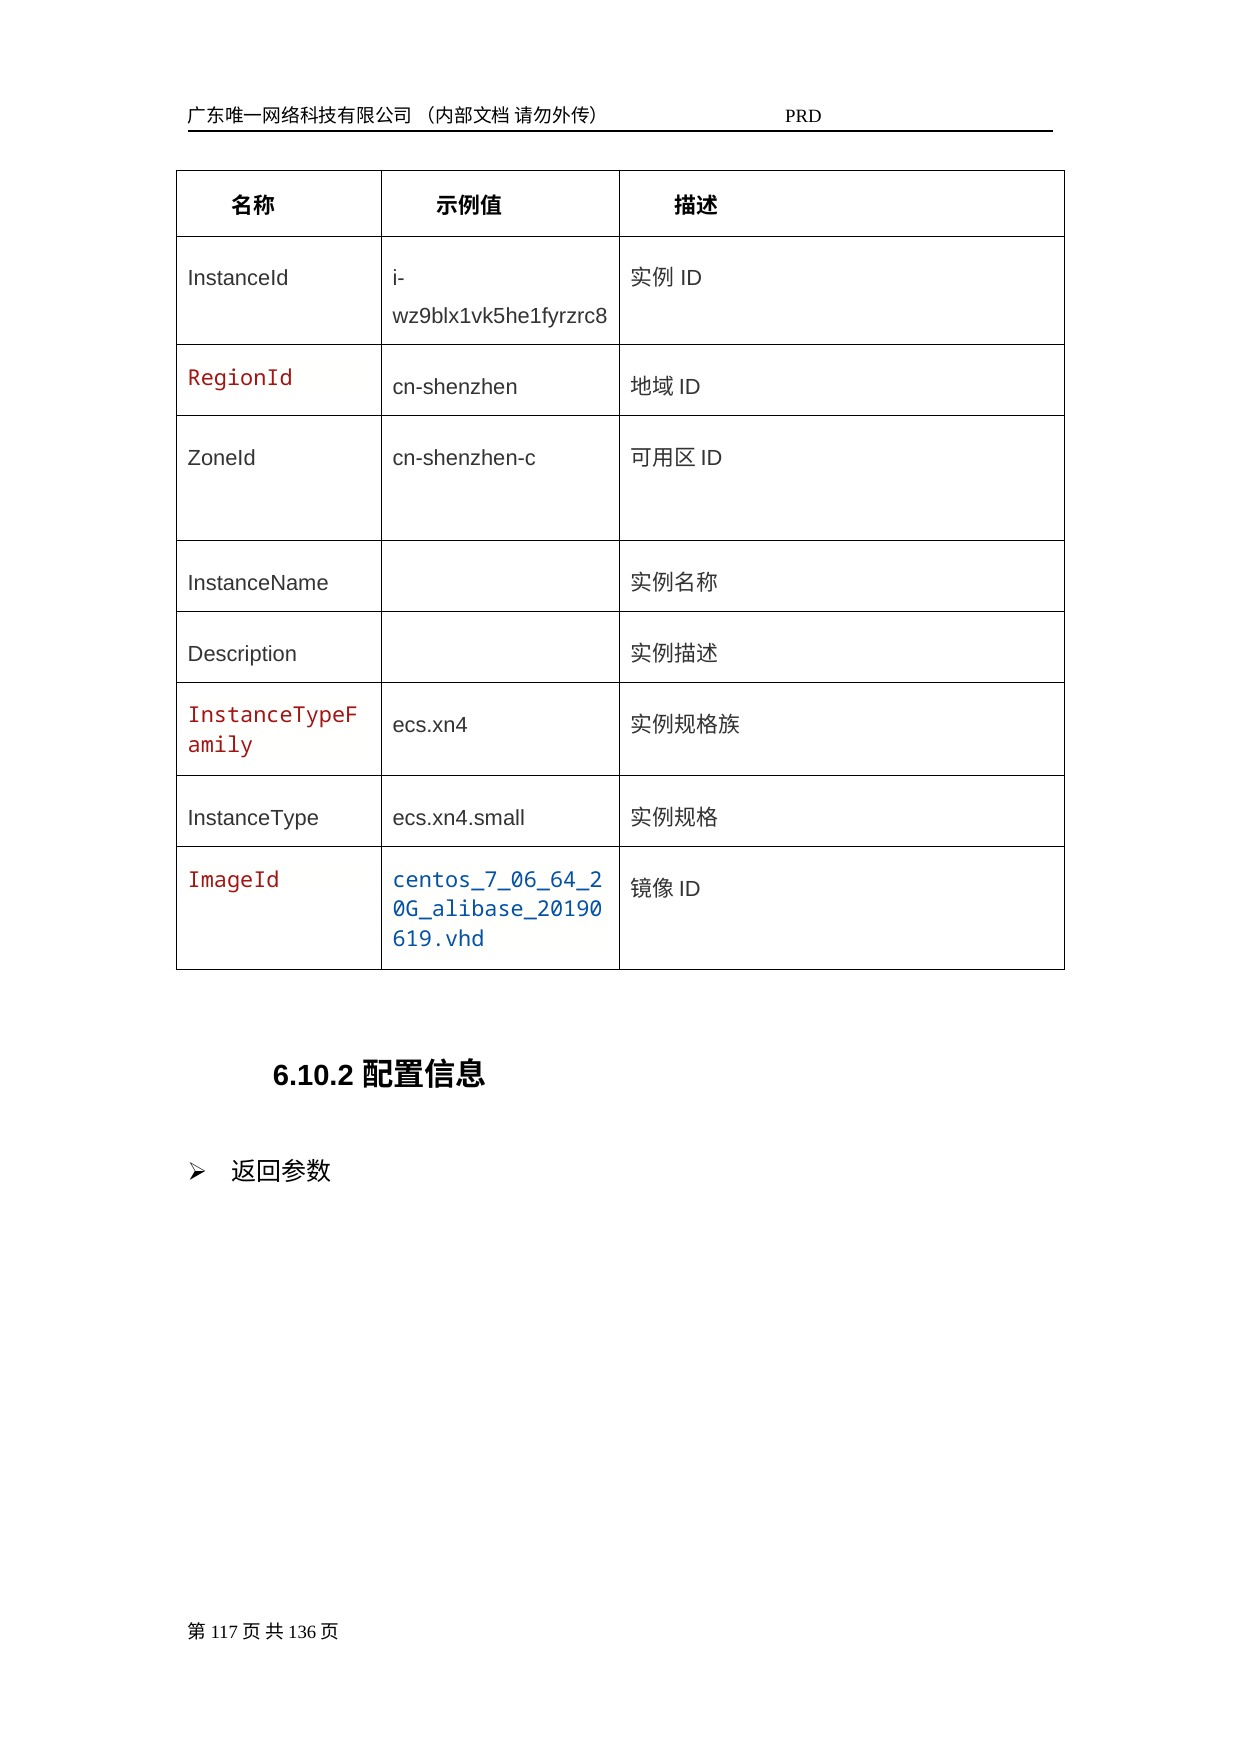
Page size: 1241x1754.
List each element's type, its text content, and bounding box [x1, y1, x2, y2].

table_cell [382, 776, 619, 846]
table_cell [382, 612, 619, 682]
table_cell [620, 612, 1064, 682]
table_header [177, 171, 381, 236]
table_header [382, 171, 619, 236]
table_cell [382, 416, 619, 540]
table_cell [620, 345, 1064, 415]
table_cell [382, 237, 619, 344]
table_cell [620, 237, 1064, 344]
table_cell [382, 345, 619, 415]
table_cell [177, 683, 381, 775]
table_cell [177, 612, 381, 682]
subtitle 配置信息 [273, 1039, 1053, 1104]
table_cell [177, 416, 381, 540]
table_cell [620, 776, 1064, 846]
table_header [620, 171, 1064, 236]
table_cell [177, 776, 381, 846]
list 返回参数 [187, 1137, 1053, 1202]
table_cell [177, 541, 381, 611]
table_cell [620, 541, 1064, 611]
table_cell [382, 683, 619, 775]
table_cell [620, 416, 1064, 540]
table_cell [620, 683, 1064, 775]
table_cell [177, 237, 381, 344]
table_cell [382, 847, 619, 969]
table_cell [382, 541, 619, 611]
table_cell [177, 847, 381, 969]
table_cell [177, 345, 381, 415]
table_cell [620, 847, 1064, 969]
